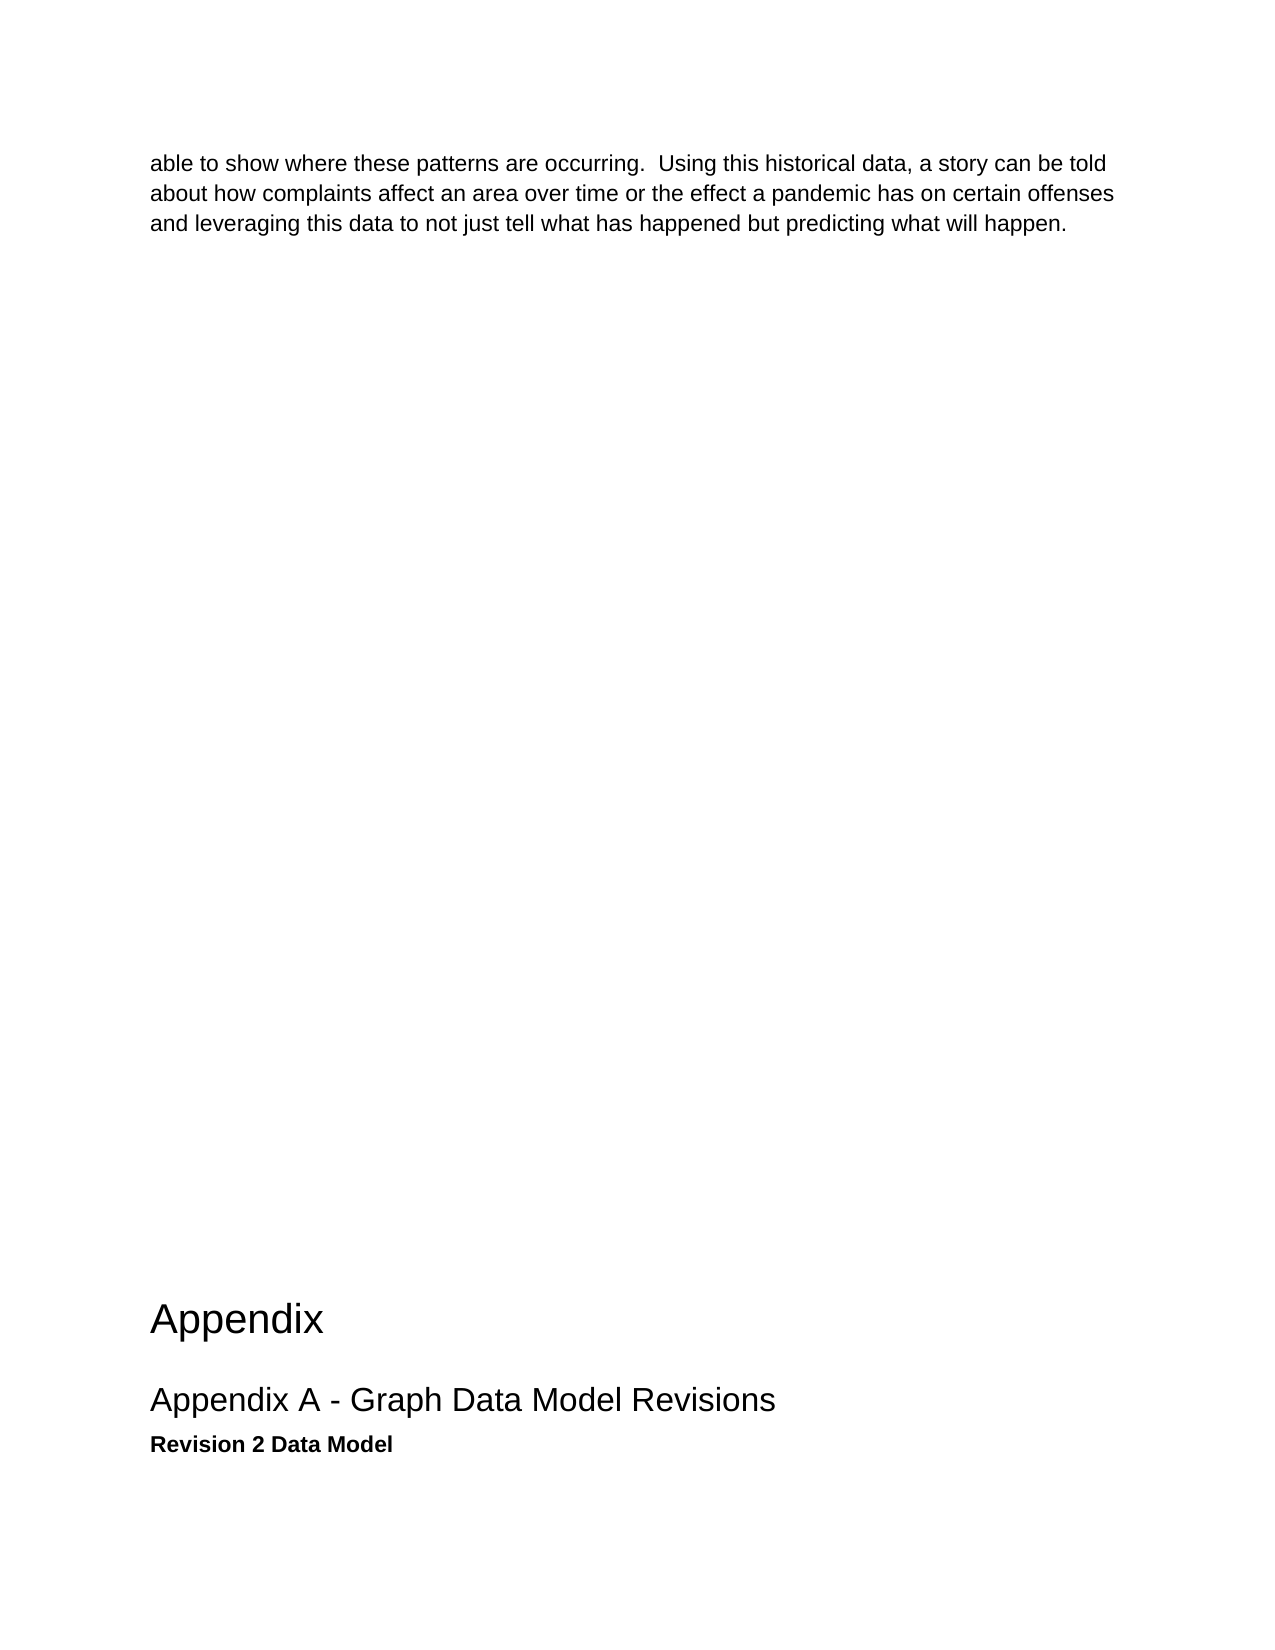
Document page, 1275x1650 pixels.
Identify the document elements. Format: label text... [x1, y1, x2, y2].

text Revision 2 Data Model [150, 1431, 1125, 1457]
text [150, 150, 1125, 237]
subtitle Appendix [150, 1295, 1125, 1343]
subtitle Appendix A - Graph Data Model Revisions [150, 1380, 1125, 1419]
